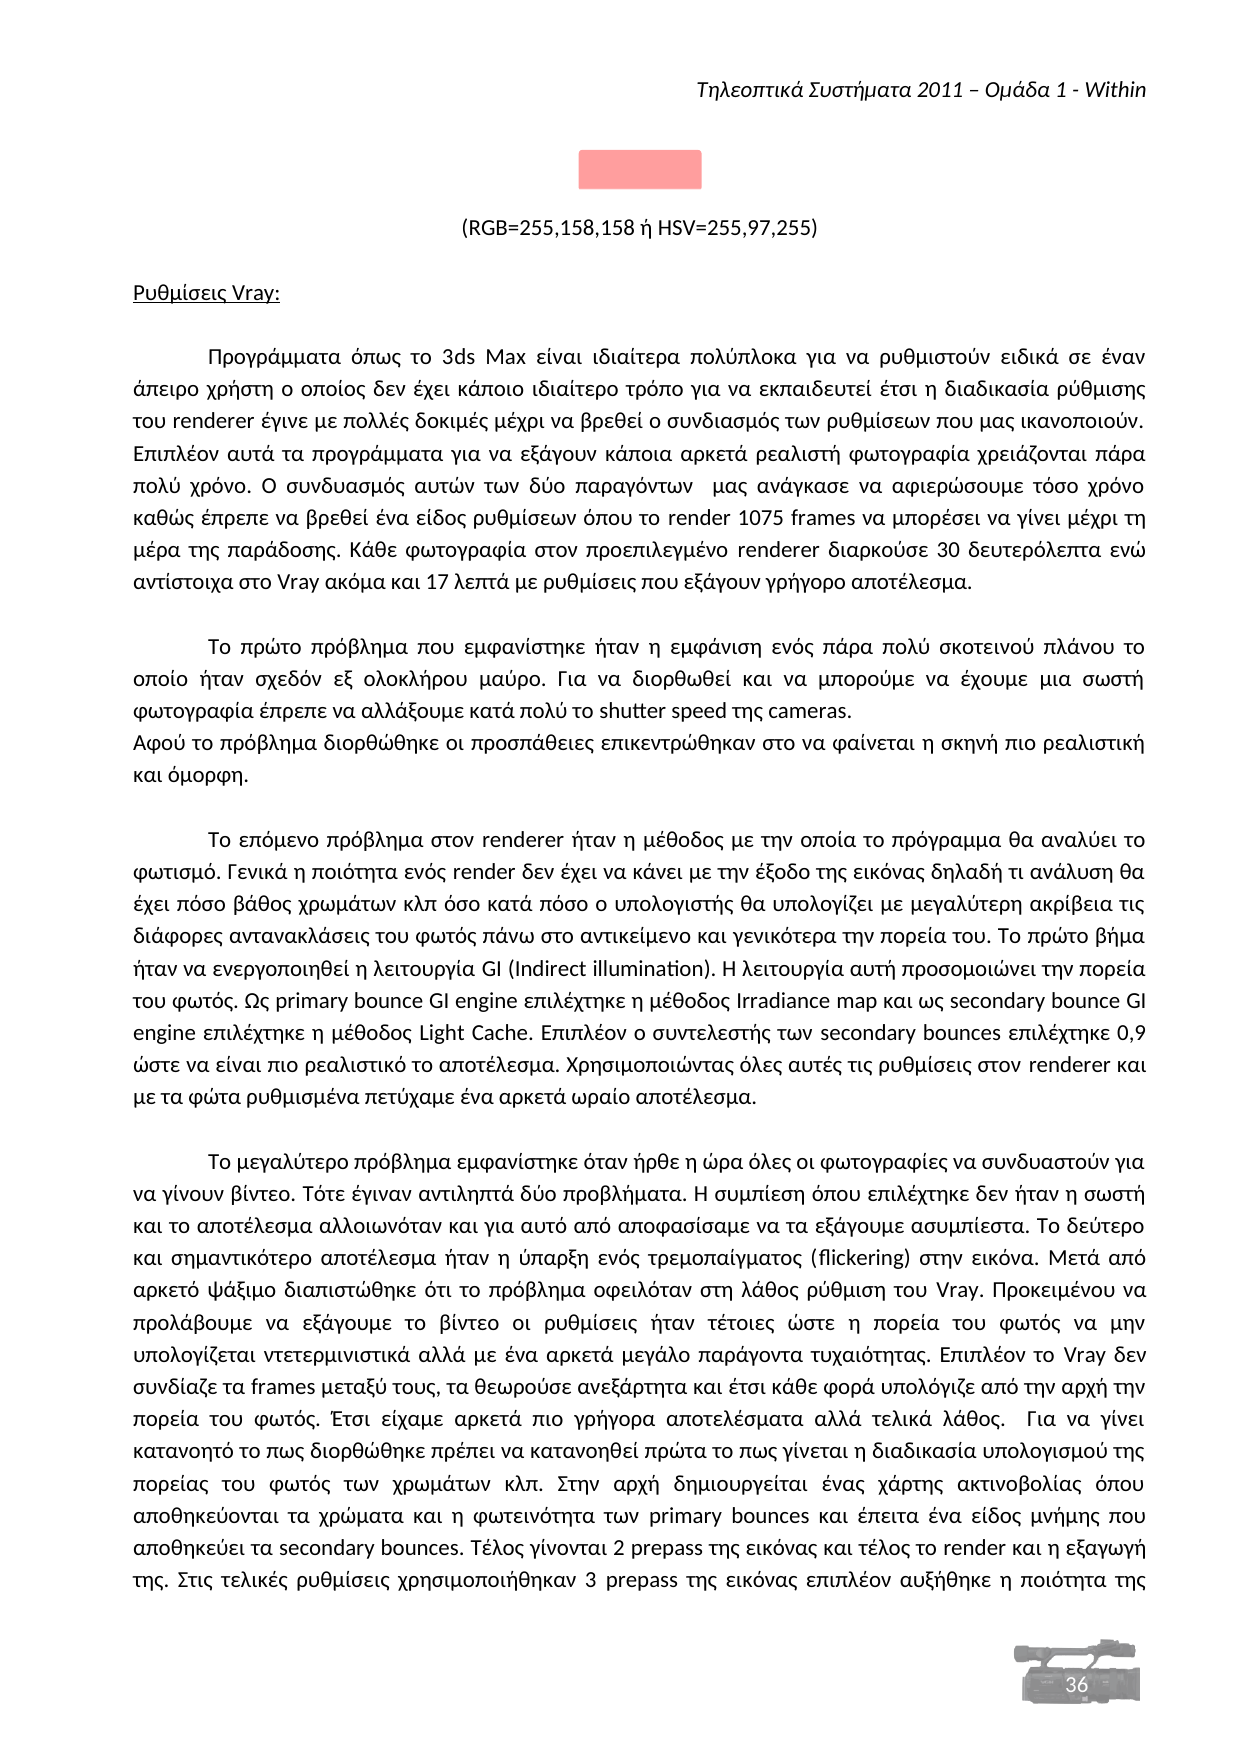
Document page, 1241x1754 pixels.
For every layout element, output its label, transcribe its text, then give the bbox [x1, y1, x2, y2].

text Το επόμενο πρόβλημα στον renderer ήταν η μέθοδος με την οποία το πρόγραμμα θα αναλύει το φωτισμό. Γενικά η ποιότητα ενός render δεν έχει να κάνει με την έξοδο της εικόνας δηλαδή τι ανάλυση θα έχει πόσο βάθος χρωμάτων κλπ όσο κατά πόσο ο υπολογιστής θα υπολογίζει με μεγαλύτερη ακρίβεια τις διάφορες αντανακλάσεις του φωτός πάνω στο αντικείμενο και γενικότερα την πορεία του. Το πρώτο βήμα ήταν να ενεργοποιηθεί η λειτουργία GI (Indirect illumination). Η λειτουργία αυτή προσομοιώνει την πορεία του φωτός. Ως primary bounce GI engine επιλέχτηκε η μέθοδος Irradiance map και ως secondary bounce GI engine επιλέχτηκε η μέθοδος Light Cache. Επιπλέον ο συντελεστής των secondary bounces επιλέχτηκε 0,9 ώστε να είναι πιο ρεαλιστικό το αποτέλεσμα. Χρησιμοποιώντας όλες αυτές τις ρυθμίσεις στον renderer και με τα φώτα ρυθμισμένα πετύχαμε ένα αρκετά ωραίο αποτέλεσμα. [133, 825, 1146, 1110]
text Ρυθμίσεις Vray: [133, 278, 1146, 306]
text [133, 1147, 1146, 1593]
text Προγράμματα όπως το 3ds Max είναι ιδιαίτερα πολύπλοκα για να ρυθμιστούν ειδικά σε έναν άπειρο χρήστη ο οποίος δεν έχει κάποιο ιδιαίτερο τρόπο για να εκπαιδευτεί έτσι η διαδικασία ρύθμισης του renderer έγινε με πολλές δοκιμές μέχρι να βρεθεί ο συνδιασμός των ρυθμίσεων που μας ικανοποιούν. Επιπλέον αυτά τα προγράμματα για να εξάγουν κάποια αρκετά ρεαλιστή φωτογραφία χρειάζονται πάρα πολύ χρόνο. Ο συνδυασμός αυτών των δύο παραγόντων μας ανάγκασε να αφιερώσουμε τόσο χρόνο καθώς έπρεπε να βρεθεί ένα είδος ρυθμίσεων όπου το render 1075 frames να μπορέσει να γίνει μέχρι τη μέρα της παράδοσης. Κάθε φωτογραφία στον προεπιλεγμένο renderer διαρκούσε 30 δευτερόλεπτα ενώ αντίστοιχα στο Vray ακόμα και 17 λεπτά με ρυθμίσεις που εξάγουν γρήγορο αποτέλεσμα. [133, 342, 1146, 595]
text (RGB=255,158,158 ή HSV=255,97,255) [133, 213, 1146, 241]
text Το πρώτο πρόβλημα που εμφανίστηκε ήταν η εμφάνιση ενός πάρα πολύ σκοτεινού πλάνου το οποίο ήταν σχεδόν εξ ολοκλήρου μαύρο. Για να διορθωθεί και να μπορούμε να έχουμε μια σωστή φωτογραφία έπρεπε να αλλάξουμε κατά πολύ το shutter speed της cameras. [133, 632, 1146, 724]
text Αφού το πρόβλημα διορθώθηκε οι προσπάθειες επικεντρώθηκαν στο να φαίνεται η σκηνή πιο ρεαλιστική και όμορφη. [133, 728, 1146, 788]
picture [578, 149, 702, 191]
picture [1013, 1639, 1140, 1704]
